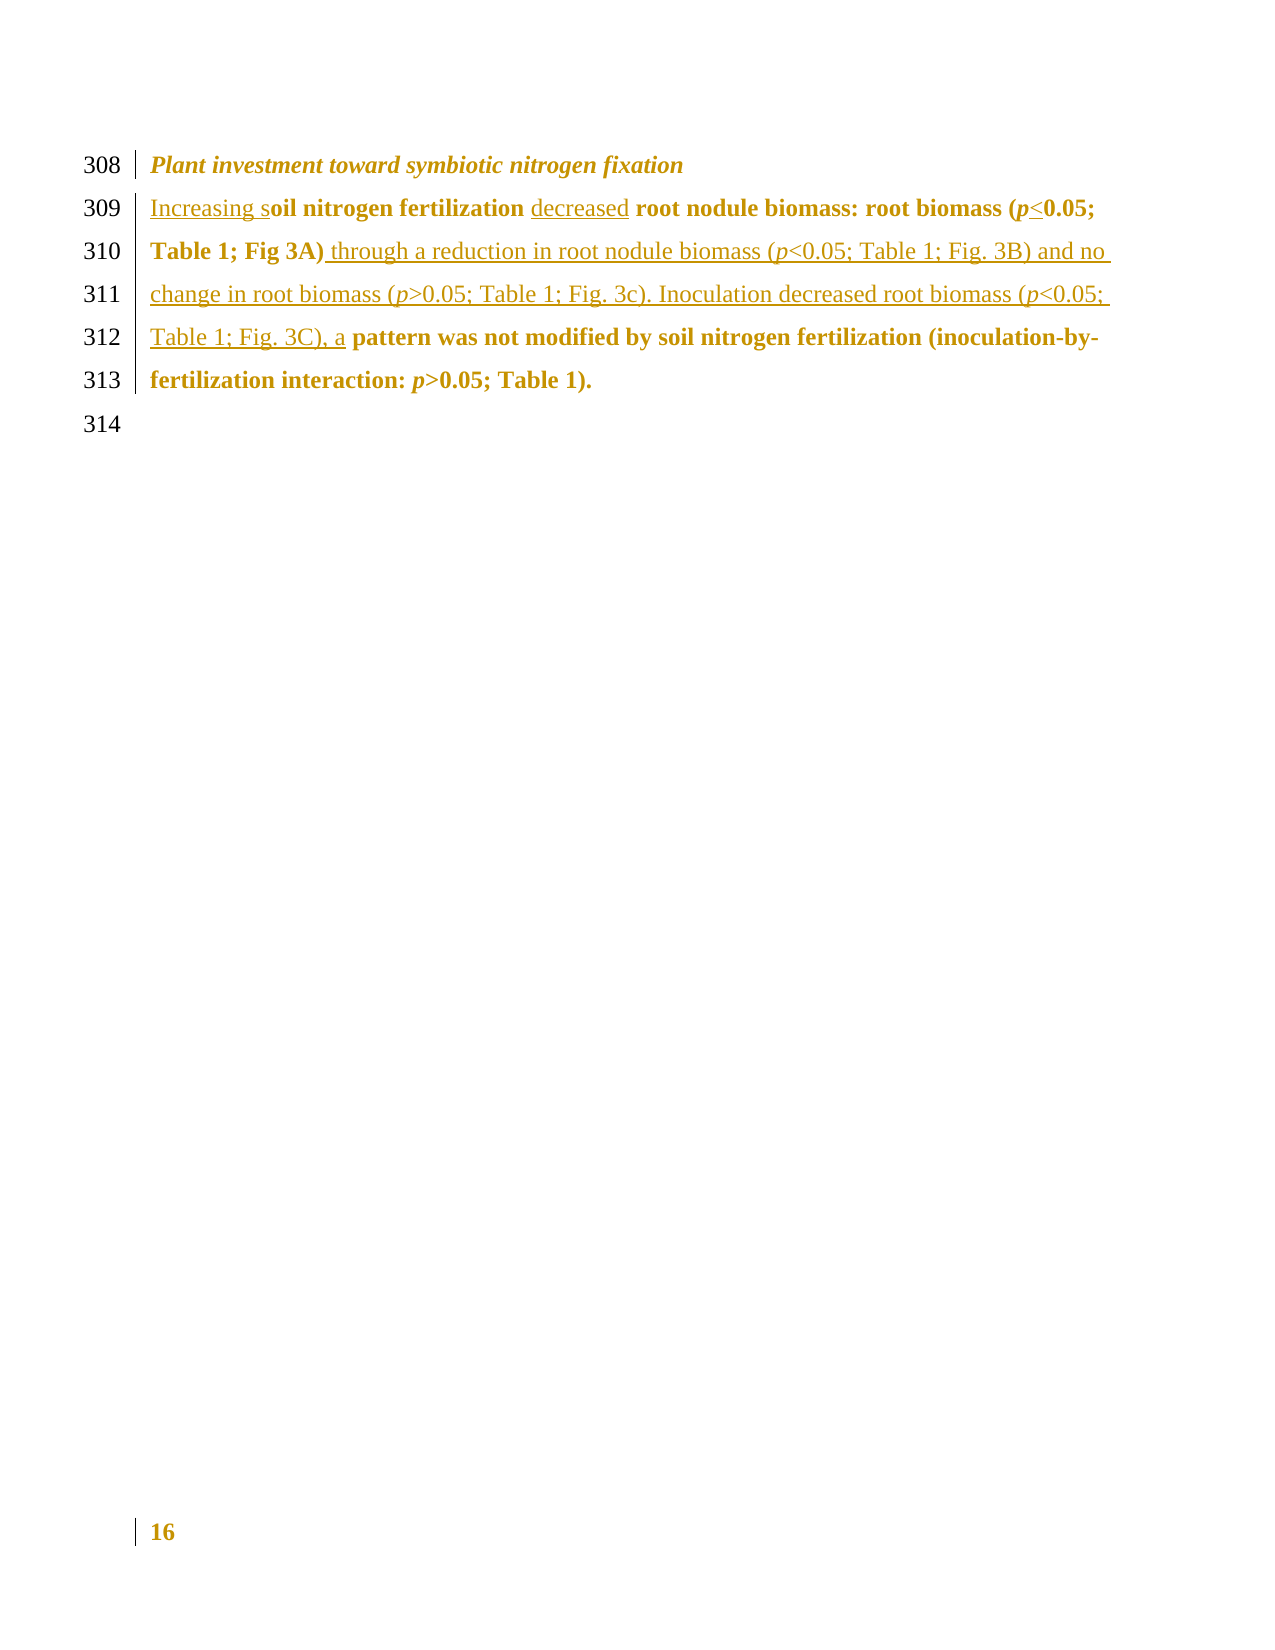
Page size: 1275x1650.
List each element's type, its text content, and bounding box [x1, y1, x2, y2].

text oil nitrogen fertilization root nodule biomass: root biomass (p0.05; Table 1; Fig 3A) pattern was not modified by soil nitrogen fertilization (inoculation-by-fertilization interaction: p>0.05; Table 1). [150, 193, 1125, 394]
text Plant investment toward symbiotic nitrogen fixation [150, 150, 1125, 179]
